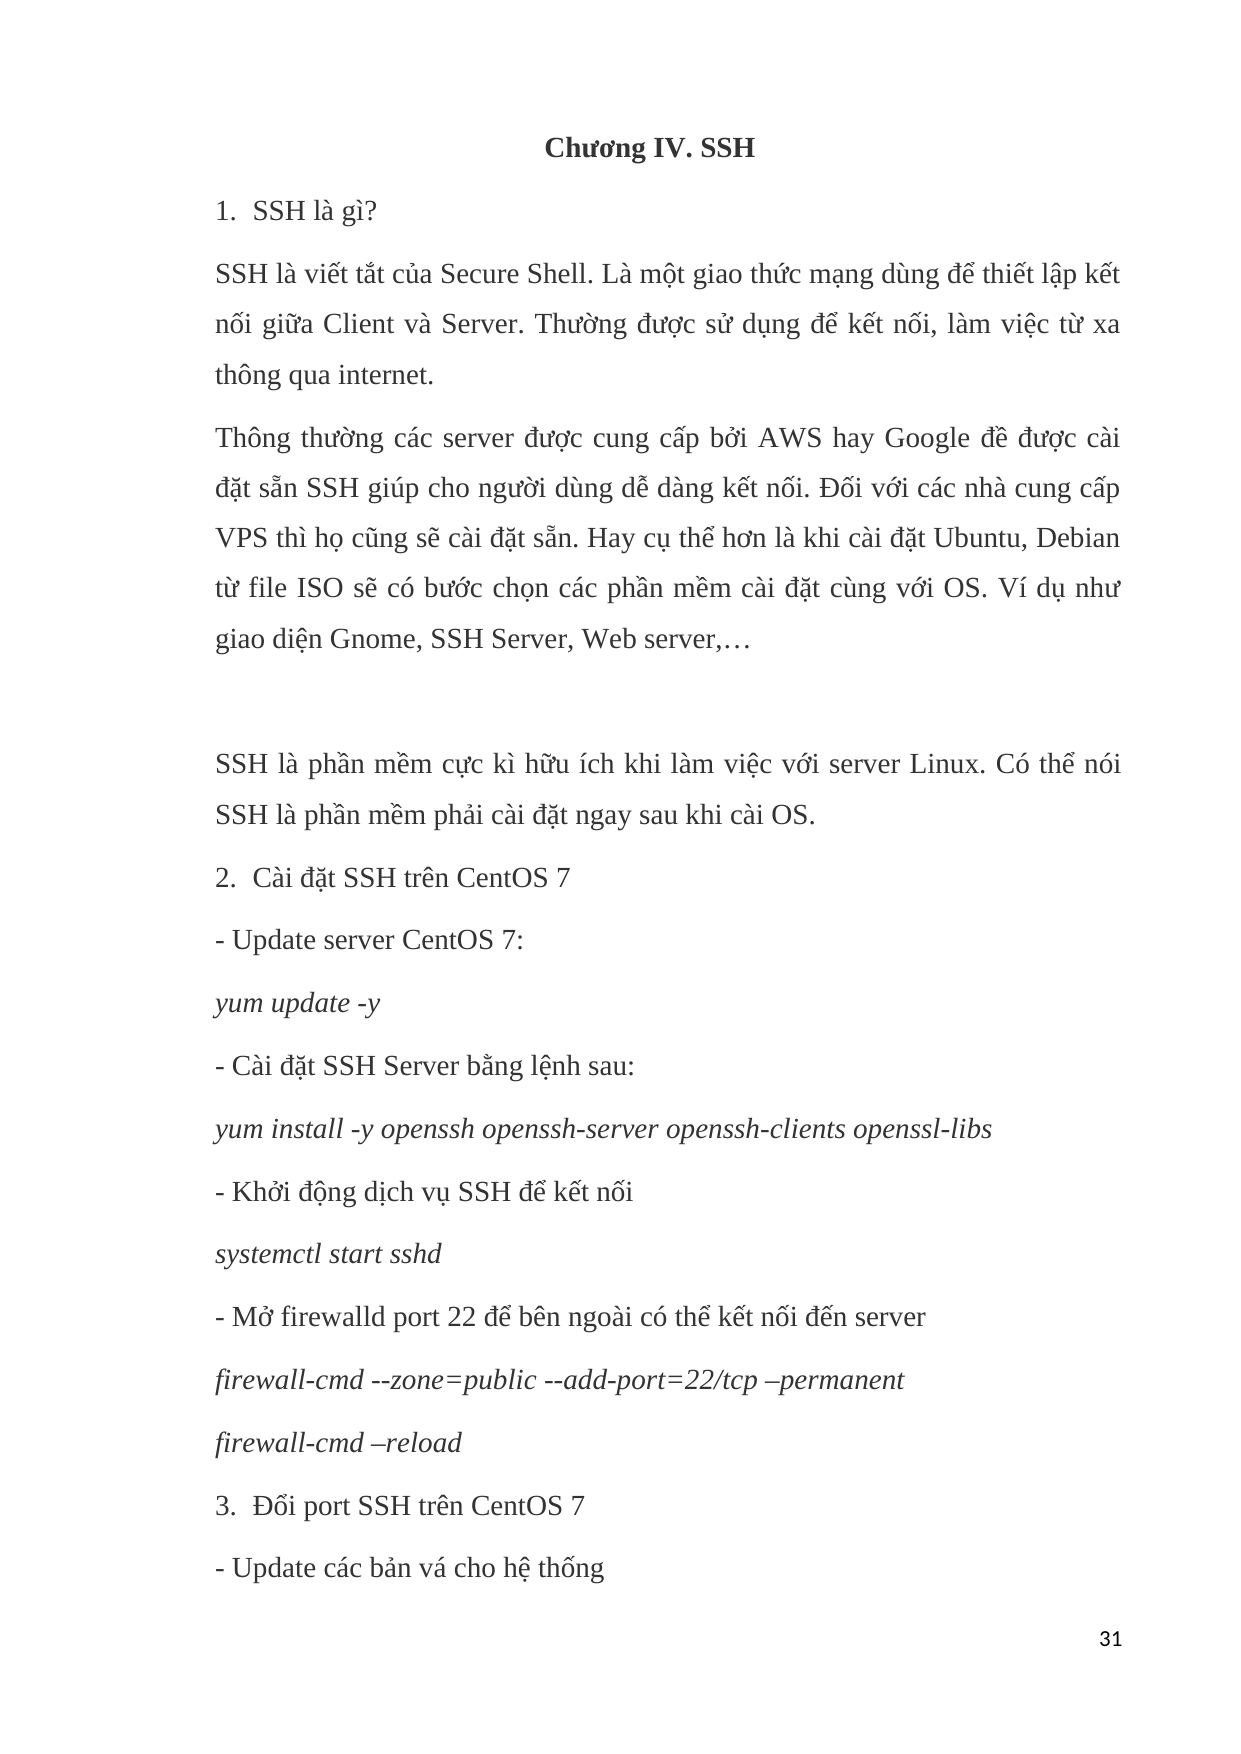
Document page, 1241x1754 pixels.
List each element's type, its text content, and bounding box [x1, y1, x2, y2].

text Chương IV. SSH [177, 131, 1122, 164]
text - Update server CentOS 7: [215, 922, 1122, 956]
text SSH là phần mềm cực kì hữu ích khi làm việc với server Linux. Có thể nói SSH là phần mềm phải cài đặt ngay sau khi cài OS. [215, 747, 1122, 830]
text - Mở firewalld port 22 để bên ngoài có thể kết nối đến server [215, 1299, 1122, 1333]
text firewall-cmd –reload [215, 1425, 1122, 1458]
list Đổi port SSH trên CentOS 7 [215, 1488, 1122, 1521]
list Cài đặt SSH trên CentOS 7 [215, 860, 1122, 893]
text firewall-cmd --zone=public --add-port=22/tcp –permanent [215, 1362, 1122, 1396]
text yum install -y openssh openssh-server openssh-clients openssl-libs [215, 1111, 1122, 1144]
list SSH là gì? [215, 193, 1122, 227]
text - Update các bản vá cho hệ thống [215, 1551, 1122, 1584]
text - Cài đặt SSH Server bằng lệnh sau: [215, 1048, 1122, 1082]
text systemctl start sshd [215, 1237, 1122, 1270]
text Thông thường các server được cung cấp bởi AWS hay Google đề được cài đặt sẵn SSH giúp cho người dùng dễ dàng kết nối. Đối với các nhà cung cấp VPS thì họ cũng sẽ cài đặt sẵn. Hay cụ thể hơn là khi cài đặt Ubuntu, Debian từ file ISO sẽ có bước chọn các phần mềm cài đặt cùng với OS. Ví dụ như giao diện Gnome, SSH Server, Web server,… [215, 420, 1122, 654]
text - Khởi động dịch vụ SSH để kết nối [215, 1174, 1122, 1207]
text SSH là viết tắt của Secure Shell. Là một giao thức mạng dùng để thiết lập kết nối giữa Client và Server. Thường được sử dụng để kết nối, làm việc từ xa thông qua internet. [215, 256, 1122, 390]
text yum update -y [215, 985, 1122, 1019]
